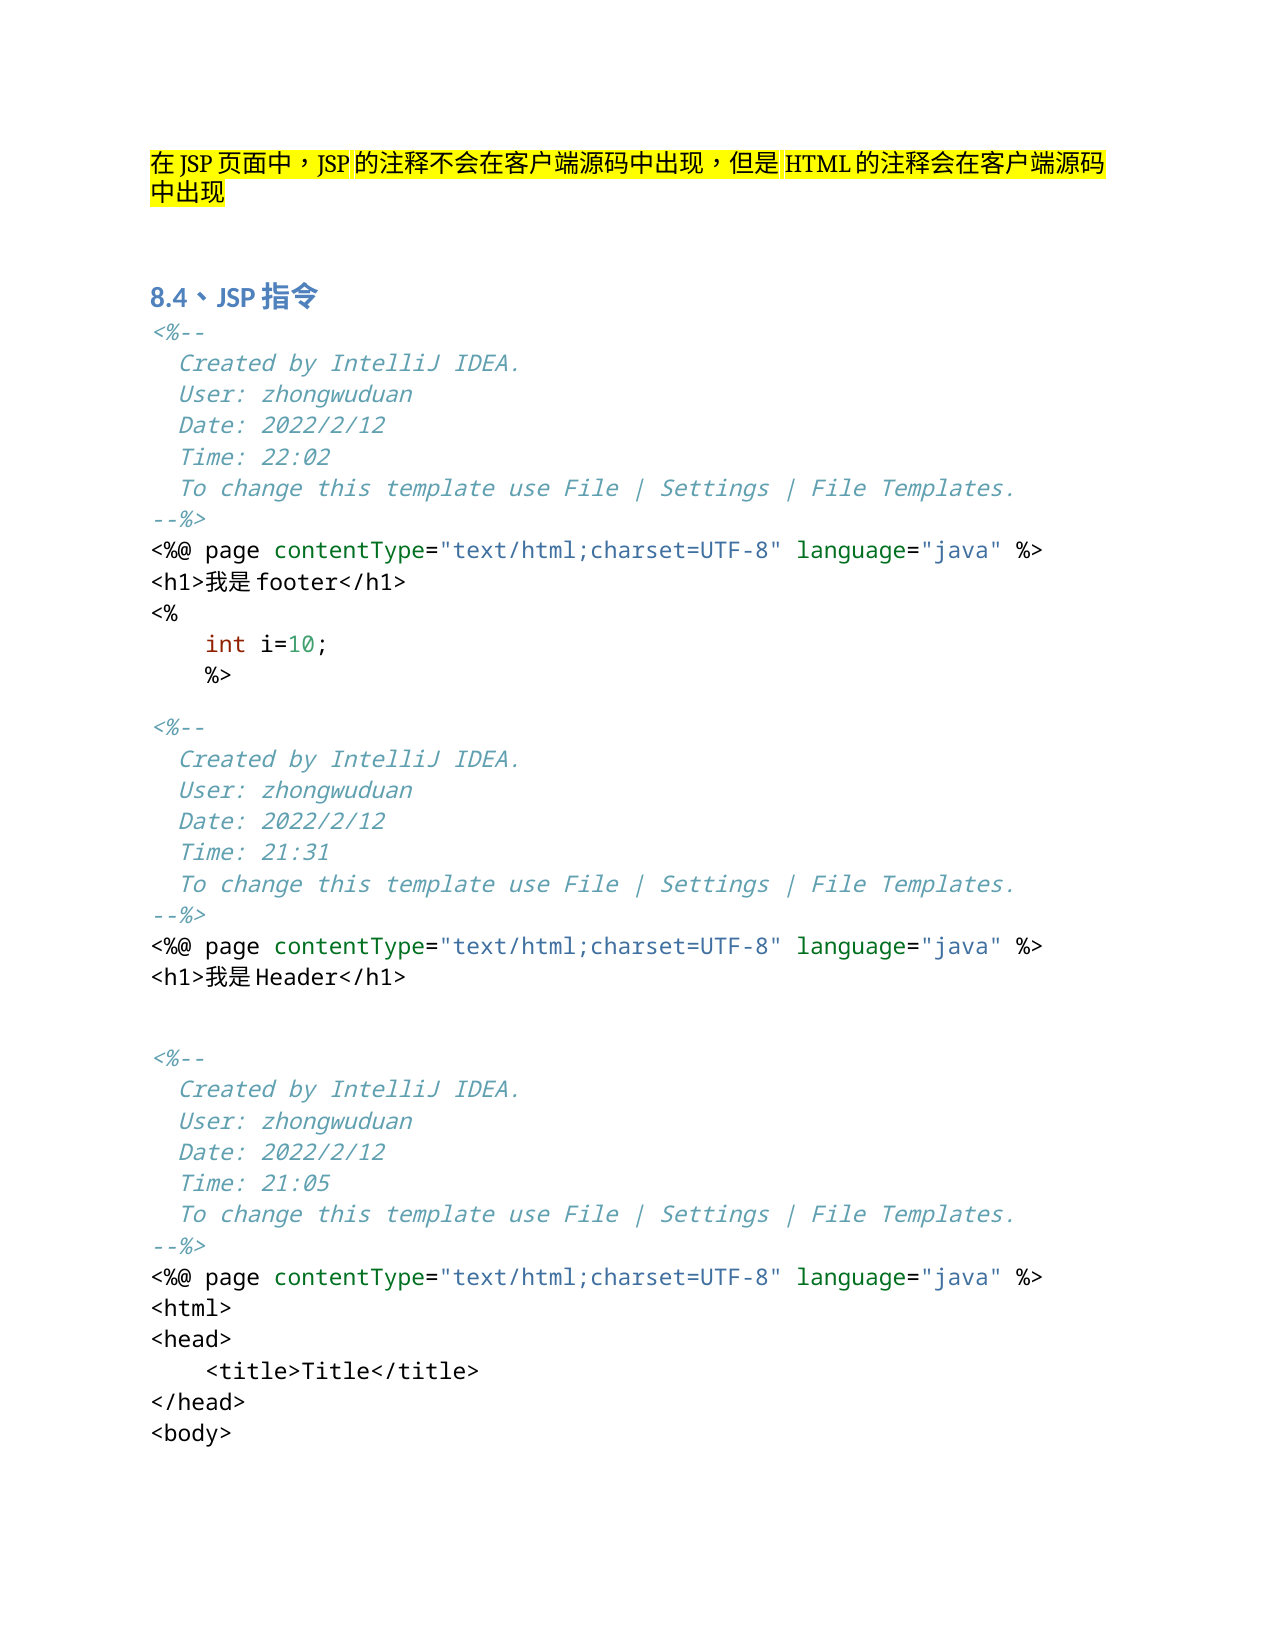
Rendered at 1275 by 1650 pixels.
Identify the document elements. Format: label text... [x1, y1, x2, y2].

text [150, 1042, 1125, 1477]
text 在JSP页面中，JSP的注释不会在客户端源码中出现，但是HTML的注释会在客户端源码中出现 [225, 150, 1125, 207]
text <%-- Created by IntelliJ IDEA. User: zhongwuduan Date: 2022/2/12 Time: 21:31 To change this template use File | Settings | File Templates. --%> <%@ page contentType="text/html;charset=UTF-8" language="java" %> <h1>我是Header</h1> [150, 711, 1125, 1021]
subtitle 8.4、JSP指令 [150, 276, 1125, 316]
text <%-- Created by IntelliJ IDEA. User: zhongwuduan Date: 2022/2/12 Time: 22:02 To change this template use File | Settings | File Templates. --%> <%@ page contentType="text/html;charset=UTF-8" language="java" %> <h1>我是footer</h1> <% int i=10; %> [150, 316, 1125, 691]
